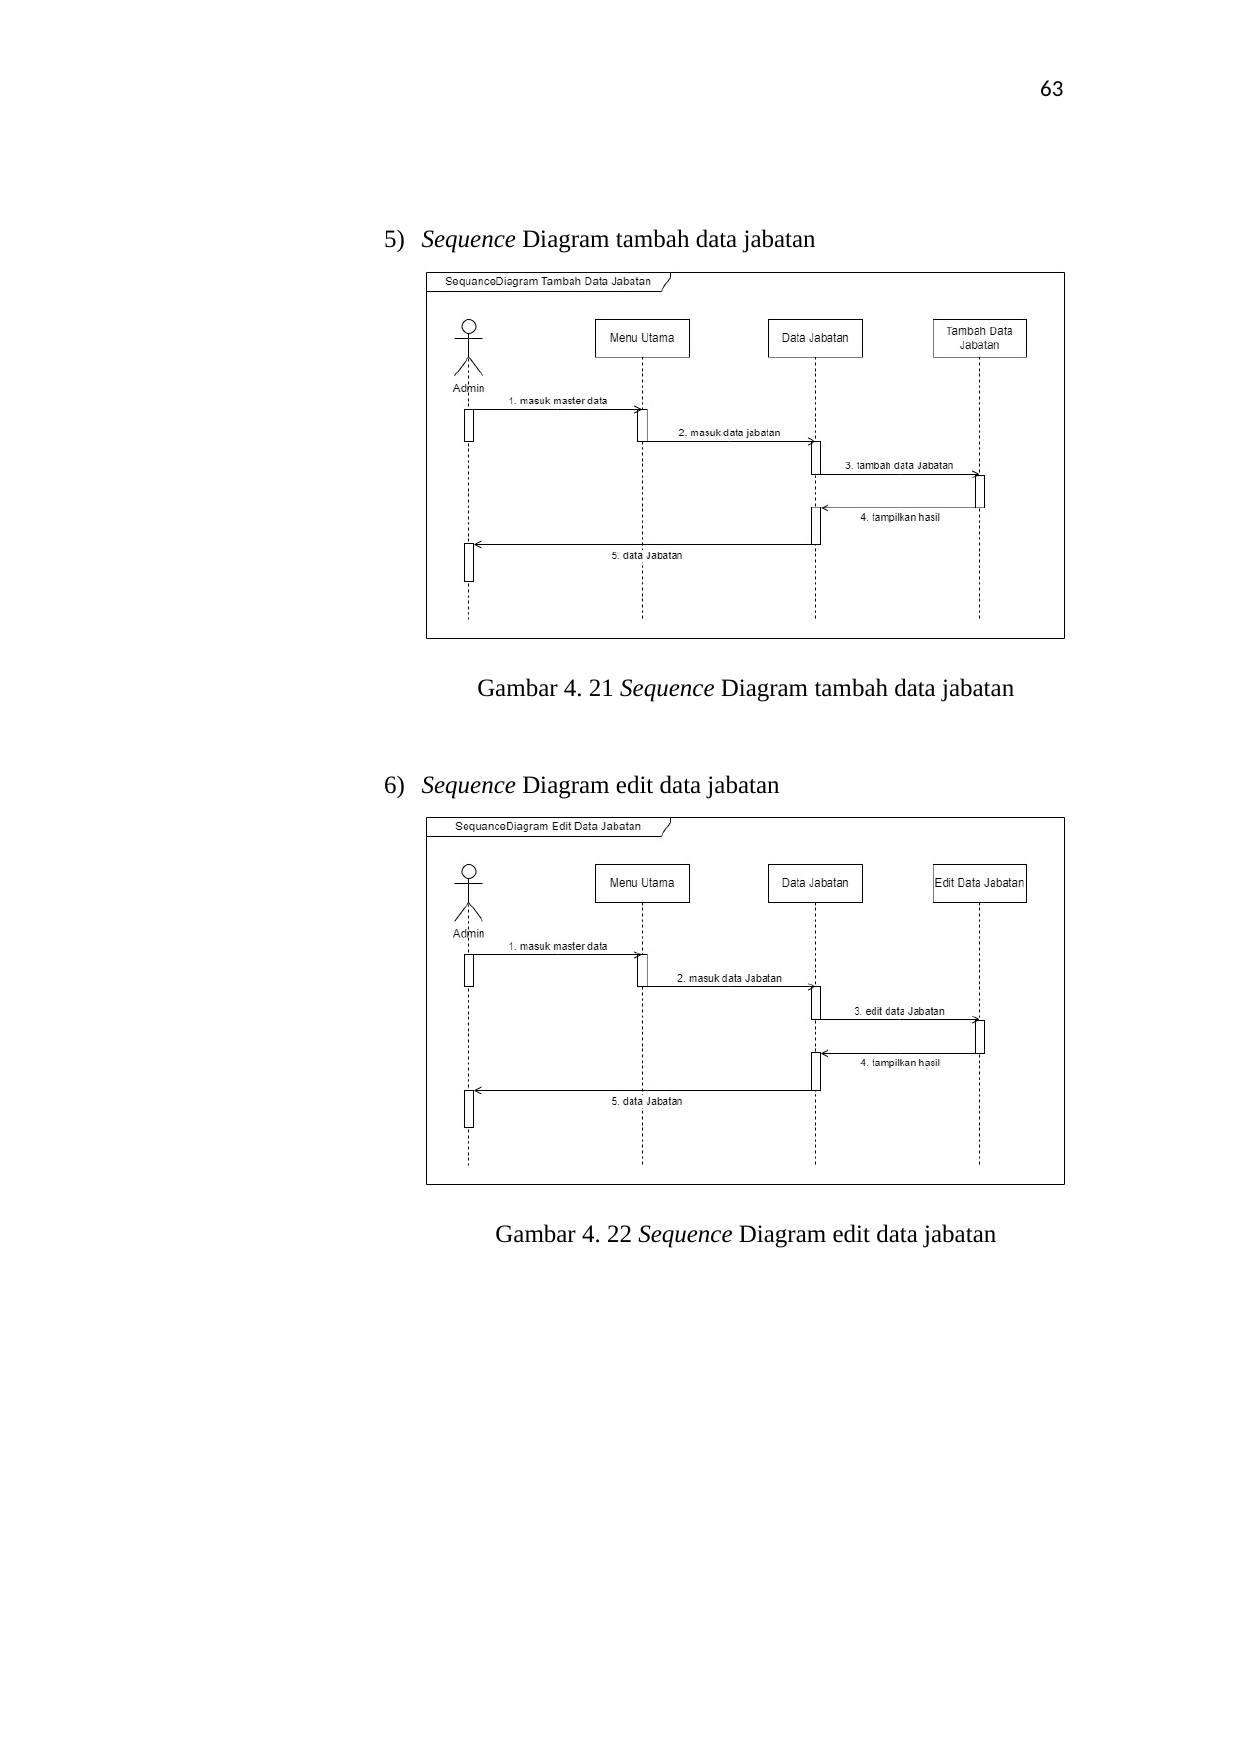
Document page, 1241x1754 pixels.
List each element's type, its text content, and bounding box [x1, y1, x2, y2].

list Sequence Diagram edit data jabatan [384, 770, 1063, 799]
list Sequence Diagram tambah data jabatan [384, 224, 1063, 253]
text Gambar 4. 22 Sequence Diagram edit data jabatan [428, 1219, 1063, 1248]
picture [421, 267, 1069, 643]
picture [421, 813, 1069, 1189]
text Gambar 4. 21 Sequence Diagram tambah data jabatan [428, 673, 1063, 702]
